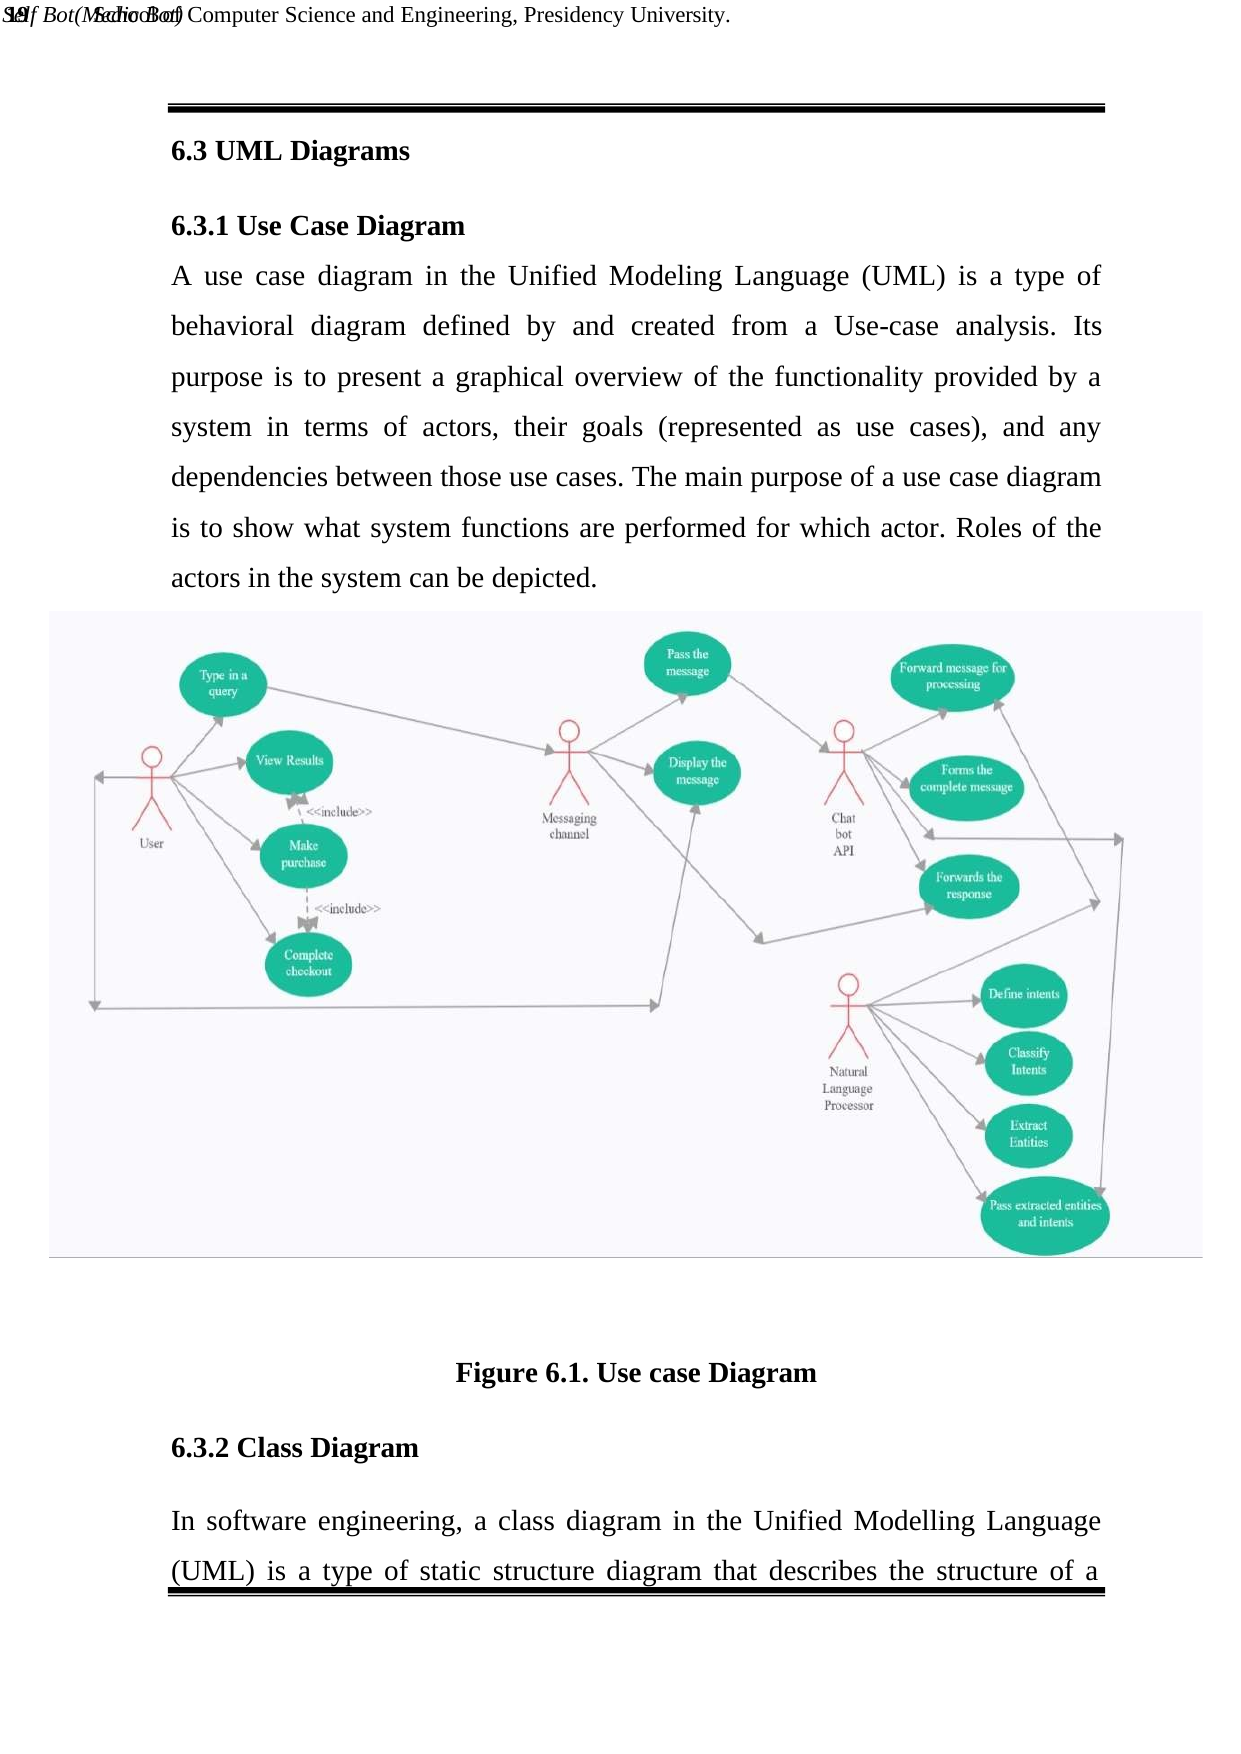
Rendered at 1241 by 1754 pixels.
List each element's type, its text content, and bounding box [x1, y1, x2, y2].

text In software engineering, a class diagram in the Unified Modelling Language (UML) is a type of static structure diagram that describes the structure of a [171, 1503, 1102, 1587]
list Use Case Diagram [171, 208, 1217, 242]
text Figure 6.1. Use case Diagram [237, 1355, 1036, 1388]
list UML Diagrams [171, 133, 1217, 166]
text A use case diagram in the Unified Modeling Language (UML) is a type of behavioral diagram defined by and created from a Use-case analysis. Its purpose is to present a graphical overview of the functionality provided by a system in terms of actors, their goals (represented as use cases), and any dependencies between those use cases. The main purpose of a use case diagram is to show what system functions are performed for which actor. Roles of the actors in the system can be depicted. [171, 258, 1103, 594]
picture [49, 611, 1203, 1258]
list Class Diagram [171, 1430, 1217, 1463]
